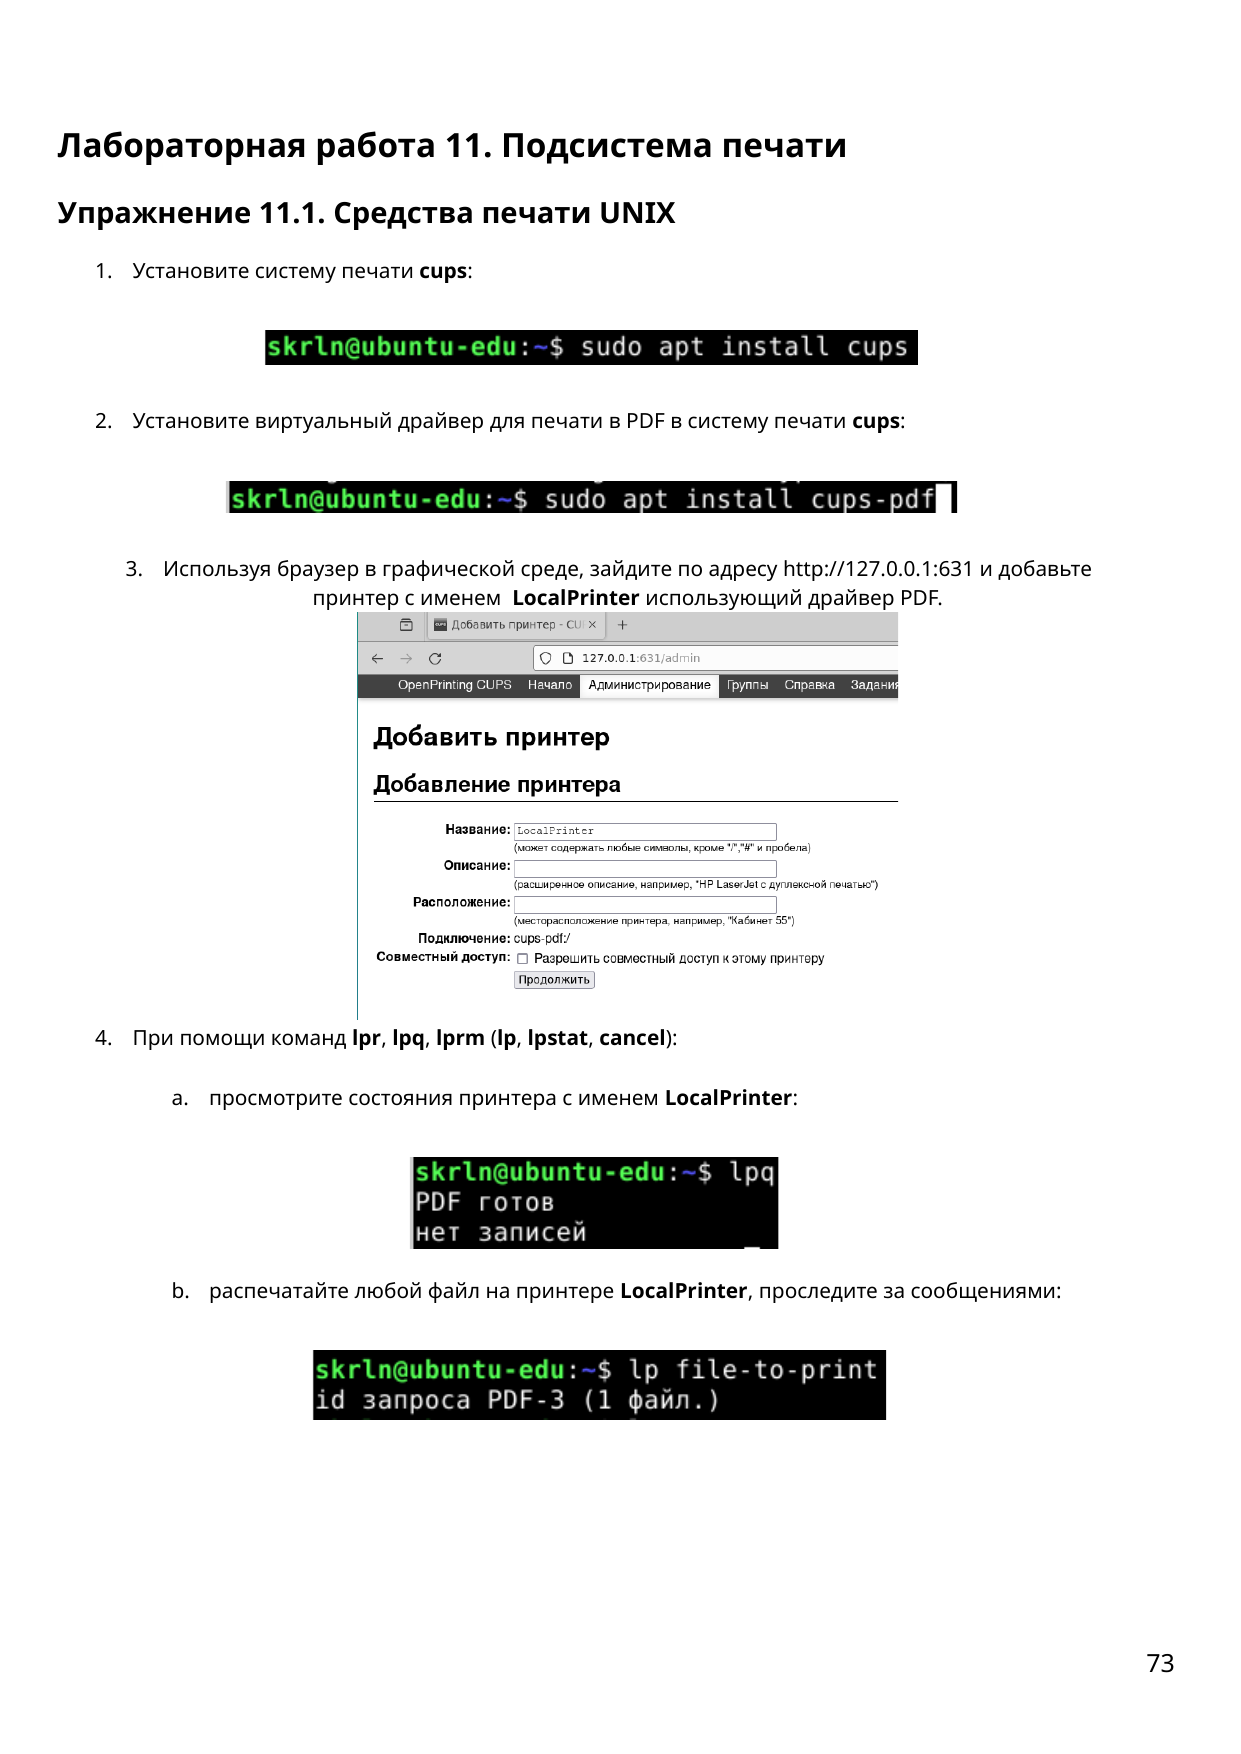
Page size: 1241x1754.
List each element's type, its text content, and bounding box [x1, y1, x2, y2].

list просмотрите состояния принтера с именем LocalPrinter: [171, 1083, 1123, 1111]
picture [357, 612, 899, 1020]
picture [409, 1157, 779, 1249]
picture [225, 481, 958, 513]
list Установите виртуальный драйвер для печати в PDF в систему печати cups: [95, 407, 1123, 435]
picture [312, 1350, 887, 1420]
list Установите систему печати cups: [95, 256, 1123, 284]
text Лабораторная работа 11. Подсистема печати [57, 122, 1129, 167]
list При помощи команд lpr, lpq, lprm (lp, lpstat, cancel): [95, 1023, 1123, 1051]
list распечатайте любой файл на принтере LocalPrinter, проследите за сообщениями: [171, 1276, 1123, 1304]
subtitle Упражнение 11.1. Средства печати UNIX [57, 192, 1129, 232]
picture [264, 330, 918, 365]
